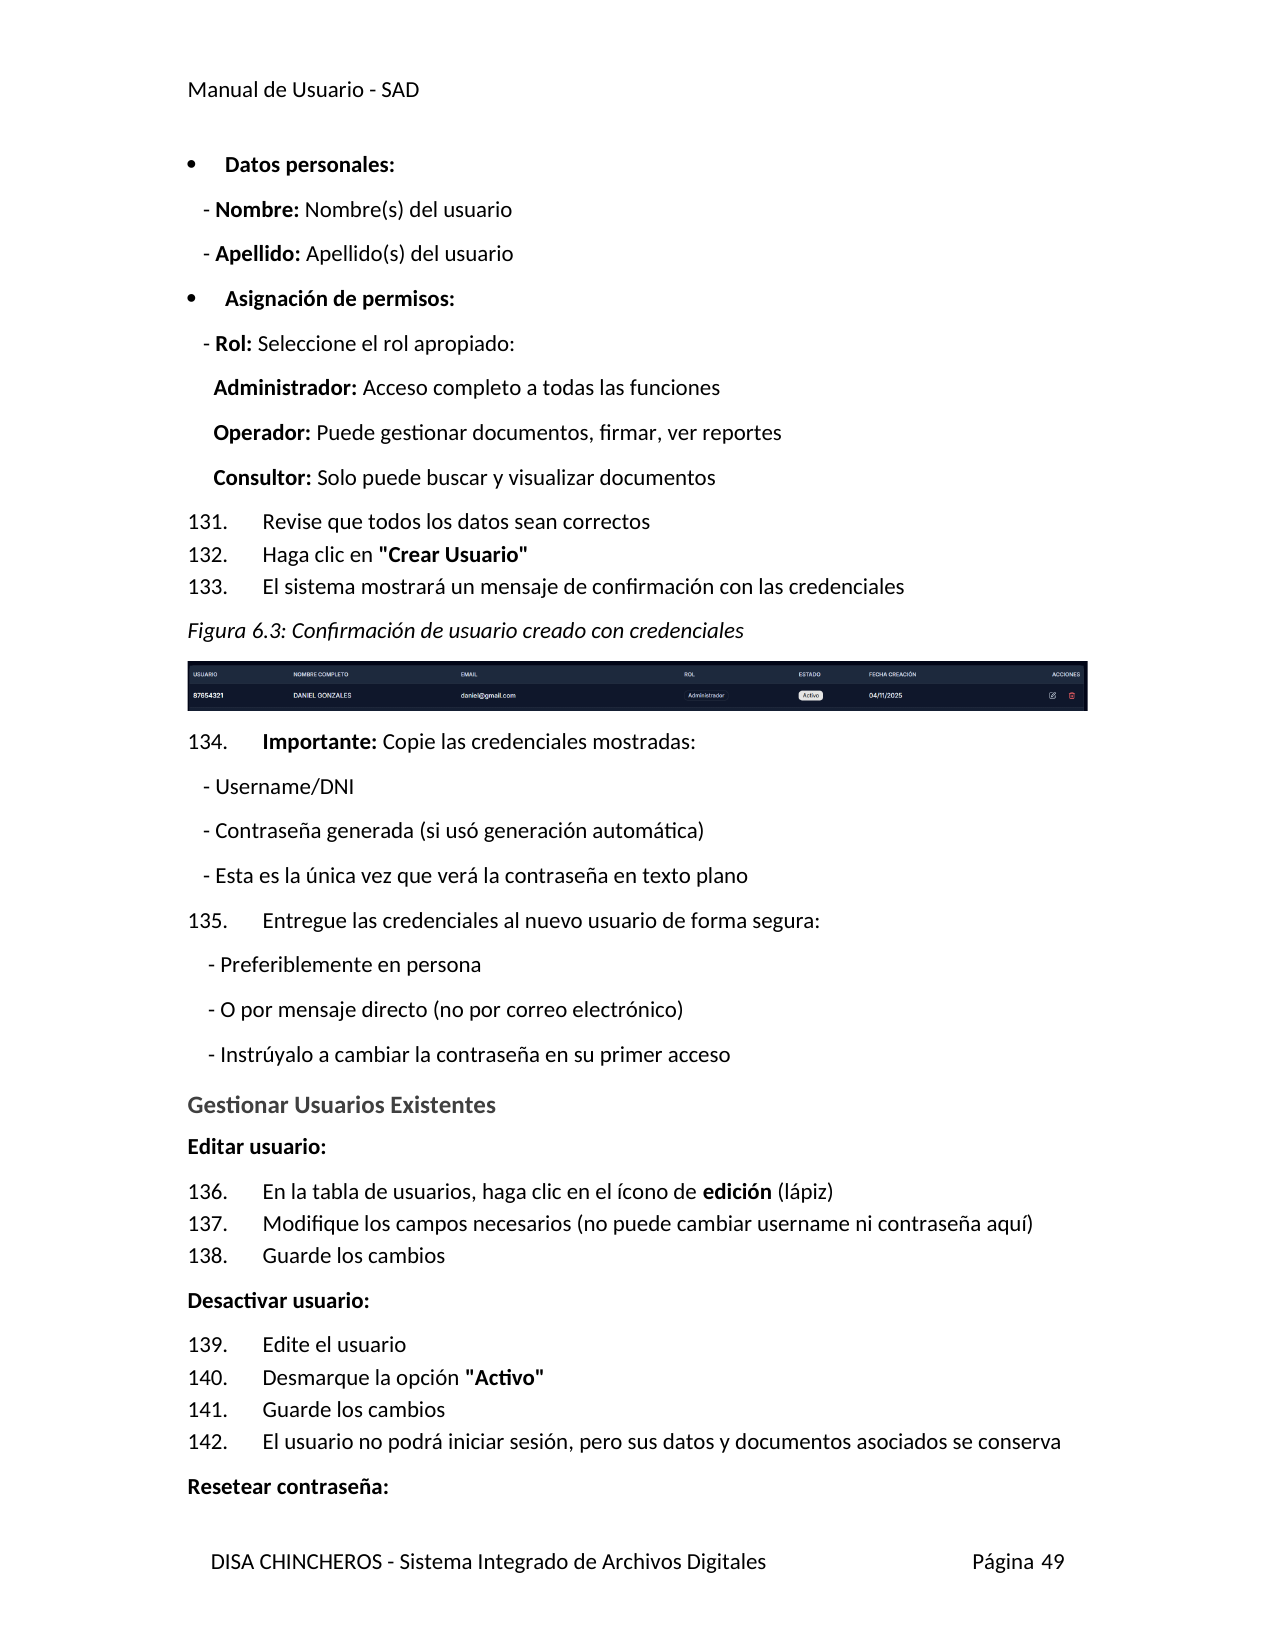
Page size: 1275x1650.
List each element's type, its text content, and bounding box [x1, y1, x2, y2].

text - Contraseña generada (si usó generación automática) [187, 817, 1087, 844]
text Resetear contraseña: [187, 1472, 1087, 1500]
text - Instrúyalo a cambiar la contraseña en su primer acceso [187, 1040, 1087, 1068]
text - Nombre: Nombre(s) del usuario [187, 195, 1087, 223]
list Desmarque la opción "Activo" [187, 1363, 1087, 1391]
list Revise que todos los datos sean correctos [187, 507, 1087, 536]
list En la tabla de usuarios, haga clic en el ícono de edición (lápiz) [187, 1177, 1087, 1205]
text Figura 6.3: Confirmación de usuario creado con credenciales [187, 617, 1087, 644]
picture [187, 661, 1088, 711]
text - O por mensaje directo (no por correo electrónico) [187, 995, 1087, 1023]
text Operador: Puede gestionar documentos, firmar, ver reportes [187, 418, 1087, 446]
list Modifique los campos necesarios (no puede cambiar username ni contraseña aquí) [187, 1209, 1087, 1237]
text - Apellido: Apellido(s) del usuario [187, 239, 1087, 267]
list Datos personales: [187, 150, 1087, 178]
list Haga clic en "Crear Usuario" [187, 540, 1087, 568]
list El sistema mostrará un mensaje de confirmación con las credenciales [187, 572, 1087, 600]
text Consultor: Solo puede buscar y visualizar documentos [187, 463, 1087, 491]
list Edite el usuario [187, 1331, 1087, 1359]
text Desactivar usuario: [187, 1286, 1087, 1314]
text Administrador: Acceso completo a todas las funciones [187, 373, 1087, 401]
list Guarde los cambios [187, 1241, 1087, 1269]
list Importante: Copie las credenciales mostradas: [187, 727, 1087, 755]
list Asignación de permisos: [187, 284, 1087, 312]
text - Rol: Seleccione el rol apropiado: [187, 329, 1087, 357]
list Entregue las credenciales al nuevo usuario de forma segura: [187, 906, 1087, 934]
subtitle Gestionar Usuarios Existentes [187, 1089, 1087, 1119]
text - Esta es la única vez que verá la contraseña en texto plano [187, 861, 1087, 889]
text - Preferiblemente en persona [187, 951, 1087, 979]
list El usuario no podrá iniciar sesión, pero sus datos y documentos asociados se conserva [187, 1427, 1087, 1455]
text - Username/DNI [187, 772, 1087, 800]
list Guarde los cambios [187, 1395, 1087, 1423]
text Editar usuario: [187, 1132, 1087, 1160]
